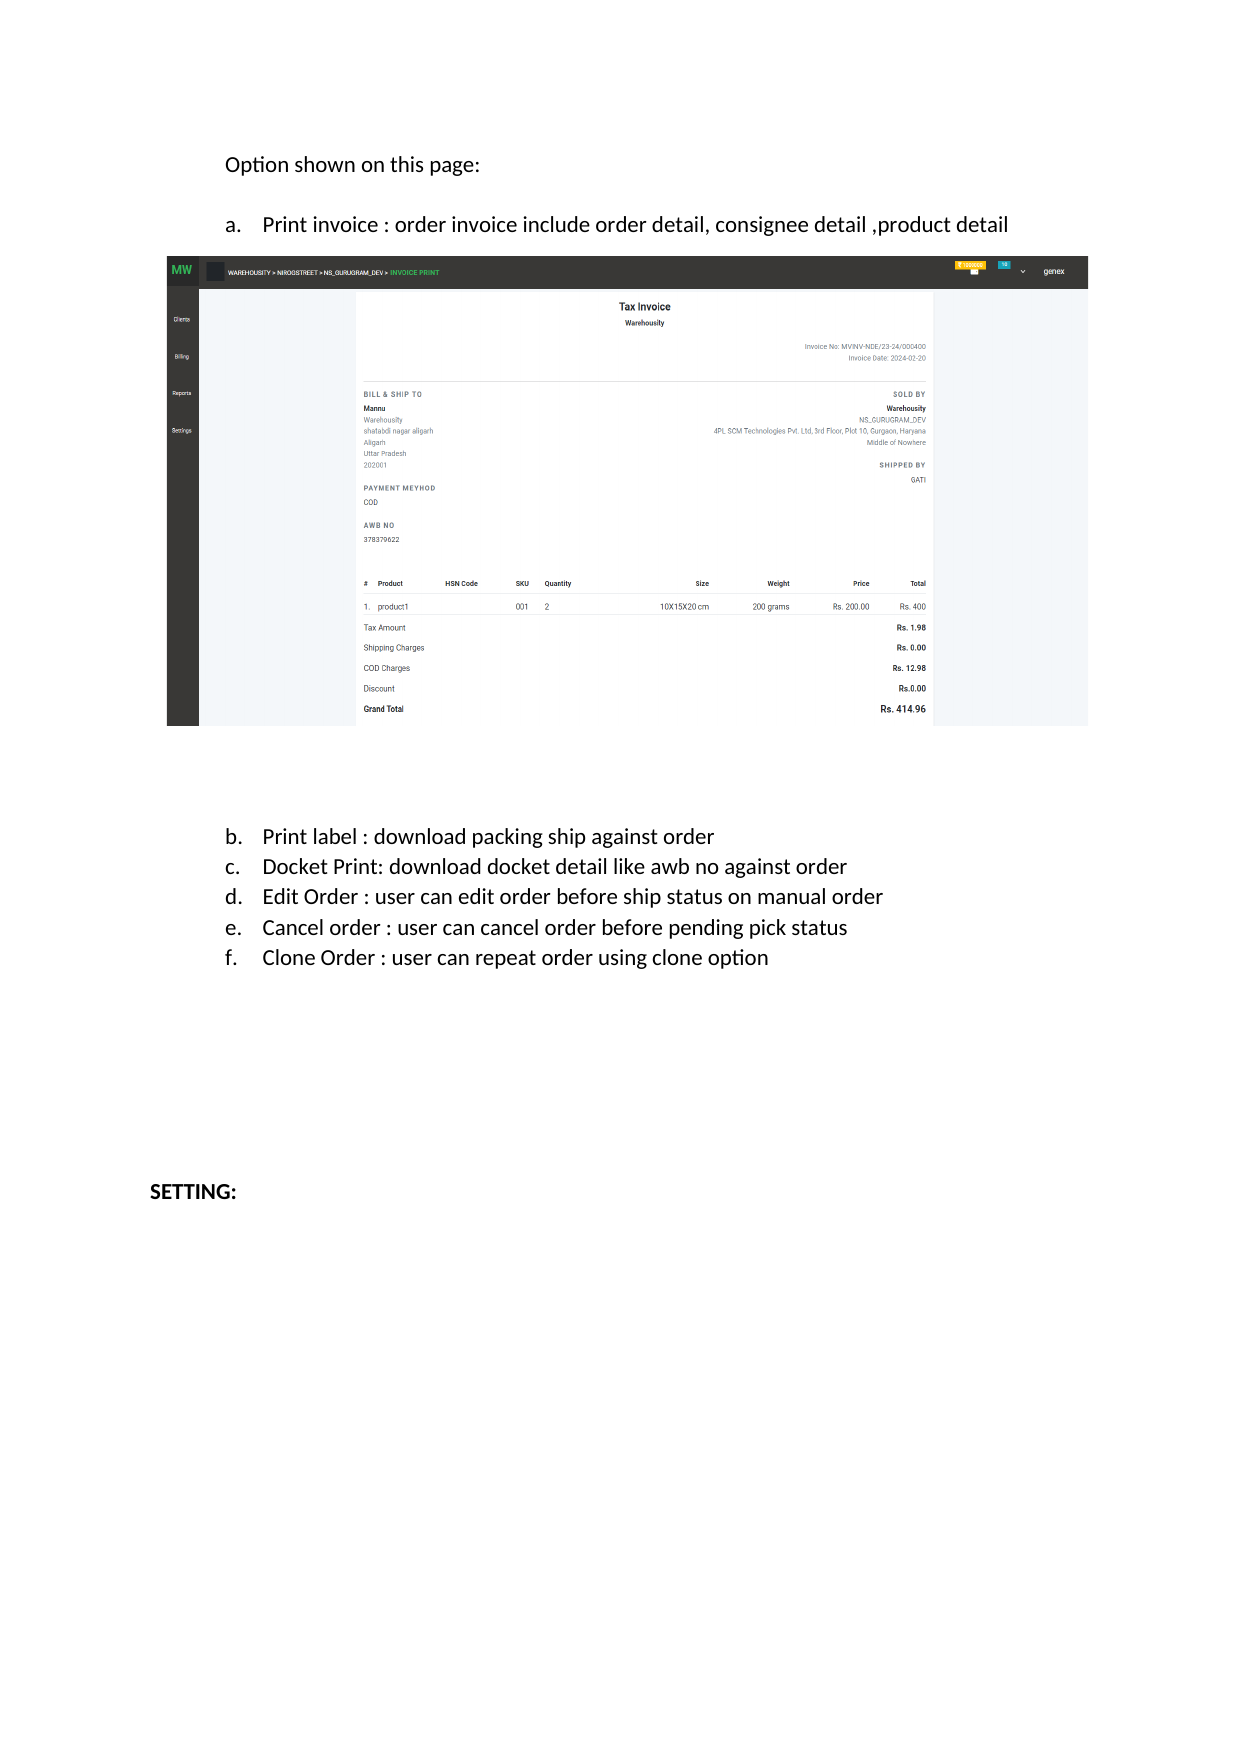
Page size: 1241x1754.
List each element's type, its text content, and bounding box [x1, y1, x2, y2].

list Cancel order : user can cancel order before pending pick status [225, 913, 1090, 941]
list Edit Order : user can edit order before ship status on manual order [225, 882, 1090, 910]
text SETTING: [150, 1177, 1090, 1205]
list Print label : download packing ship against order [225, 822, 1090, 850]
list Docket Print: download docket detail like awb no against order [225, 852, 1090, 880]
picture [166, 256, 1087, 726]
list Option shown on this page: [225, 150, 1090, 178]
list Print invoice : order invoice include order detail, consignee detail ,product detail [225, 210, 1090, 238]
list Clone Order : user can repeat order using clone option [225, 943, 1090, 971]
